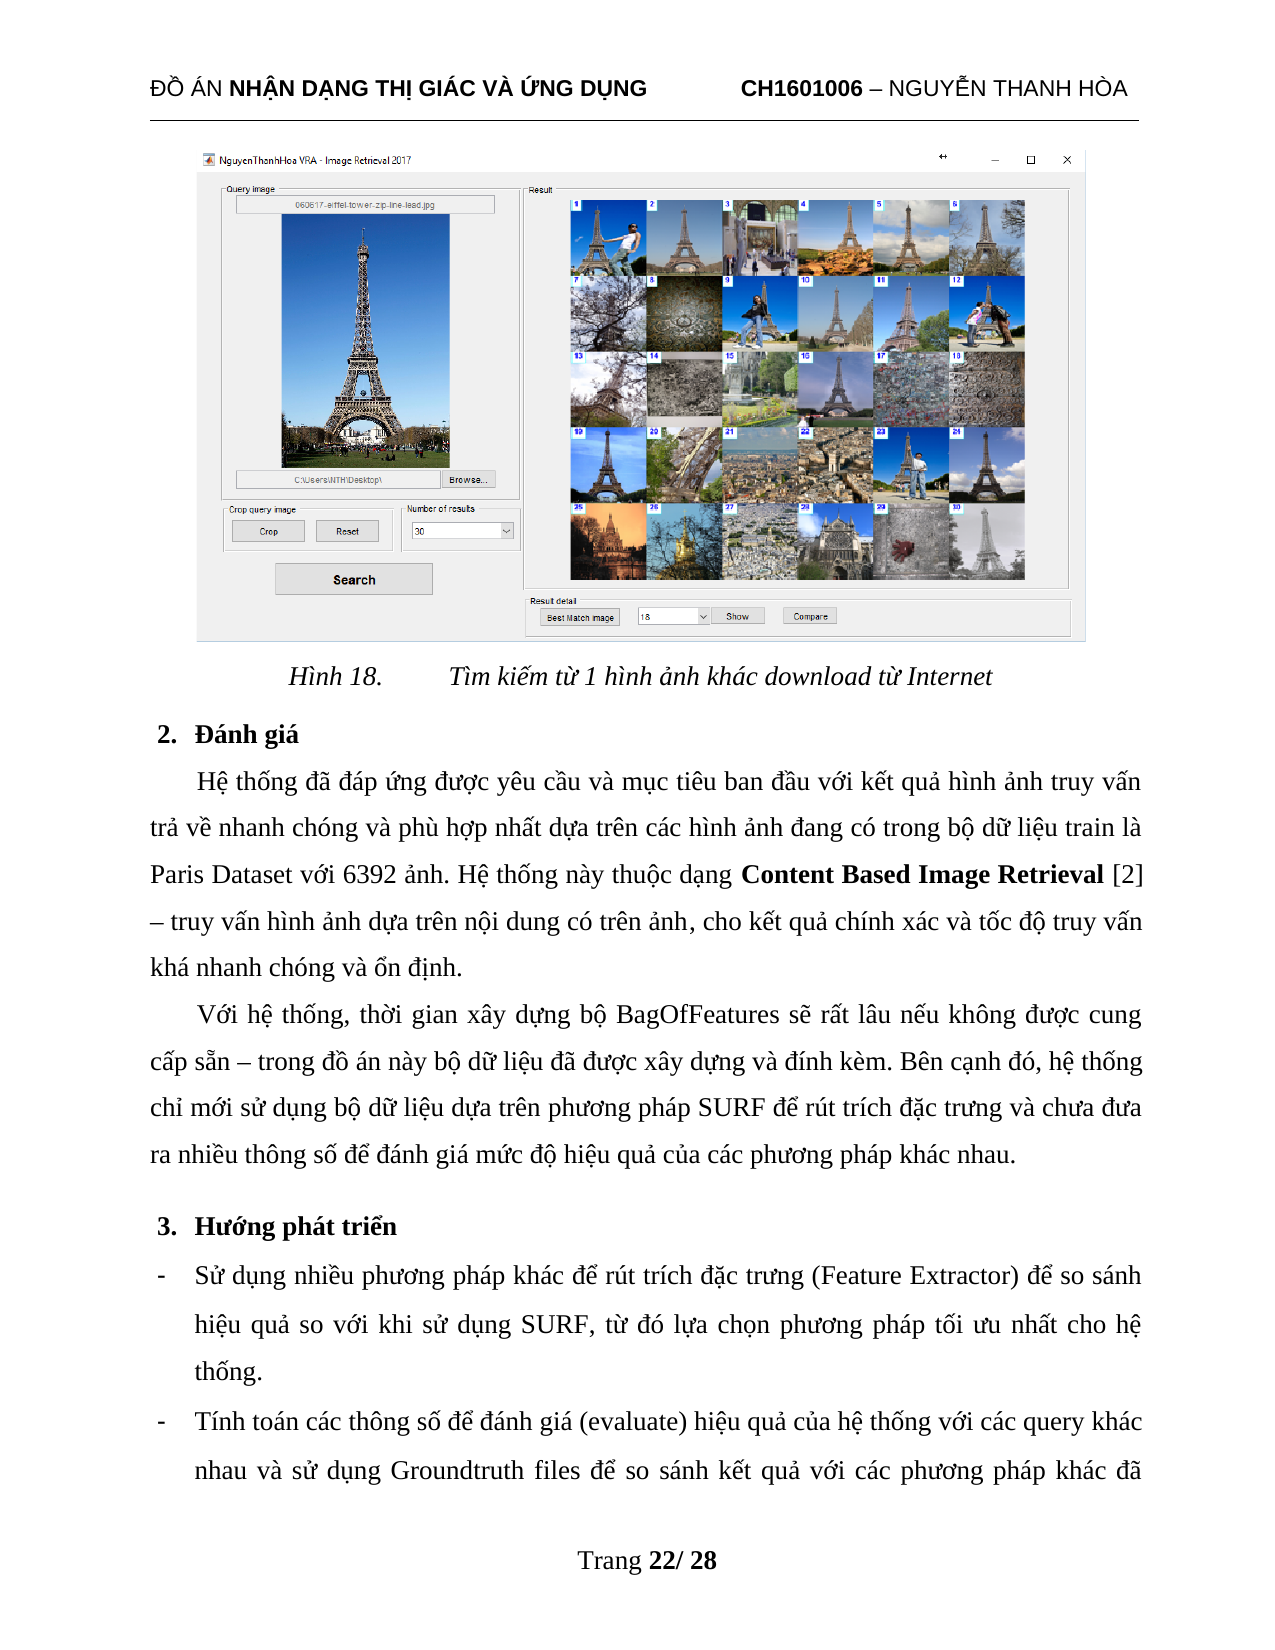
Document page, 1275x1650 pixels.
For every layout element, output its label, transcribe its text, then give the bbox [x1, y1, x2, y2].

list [157, 1401, 1144, 1485]
text Tìm kiếm từ 1 hình ảnh khác download từ Internet [187, 660, 1144, 691]
text Với hệ thống, thời gian xây dựng bộ BagOfFeatures sẽ rất lâu nếu không được cung cấp sẵn – trong đồ án này bộ dữ liệu đã được xây dựng và đính kèm. Bên cạnh đó, hệ thống chỉ mới sử dụng bộ dữ liệu dựa trên phương pháp SURF để rút trích đặc trưng và chưa đưa ra nhiều thông số để đánh giá mức độ hiệu quả của các phương pháp khác nhau. [150, 998, 1144, 1169]
subtitle Hướng phát triển [157, 1209, 1144, 1241]
text Hệ thống đã đáp ứng được yêu cầu và mục tiêu ban đầu với kết quả hình ảnh truy vấn trả về nhanh chóng và phù hợp nhất dựa trên các hình ảnh đang có trong bộ dữ liệu train là Paris Dataset với 6392 ảnh. Hệ thống này thuộc dạng Content Based Image Retrieval – truy vấn hình ảnh dựa trên nội dung có trên ảnh, cho kết quả chính xác và tốc độ truy vấn khá nhanh chóng và ổn định. [150, 764, 1144, 982]
subtitle Đánh giá [157, 718, 1144, 750]
picture [196, 150, 1086, 642]
list Sử dụng nhiều phương pháp khác để rút trích đặc trưng (Feature Extractor) để so sánh hiệu quả so với khi sử dụng SURF, từ đó lựa chọn phương pháp tối ưu nhất cho hệ thống. [157, 1256, 1144, 1386]
